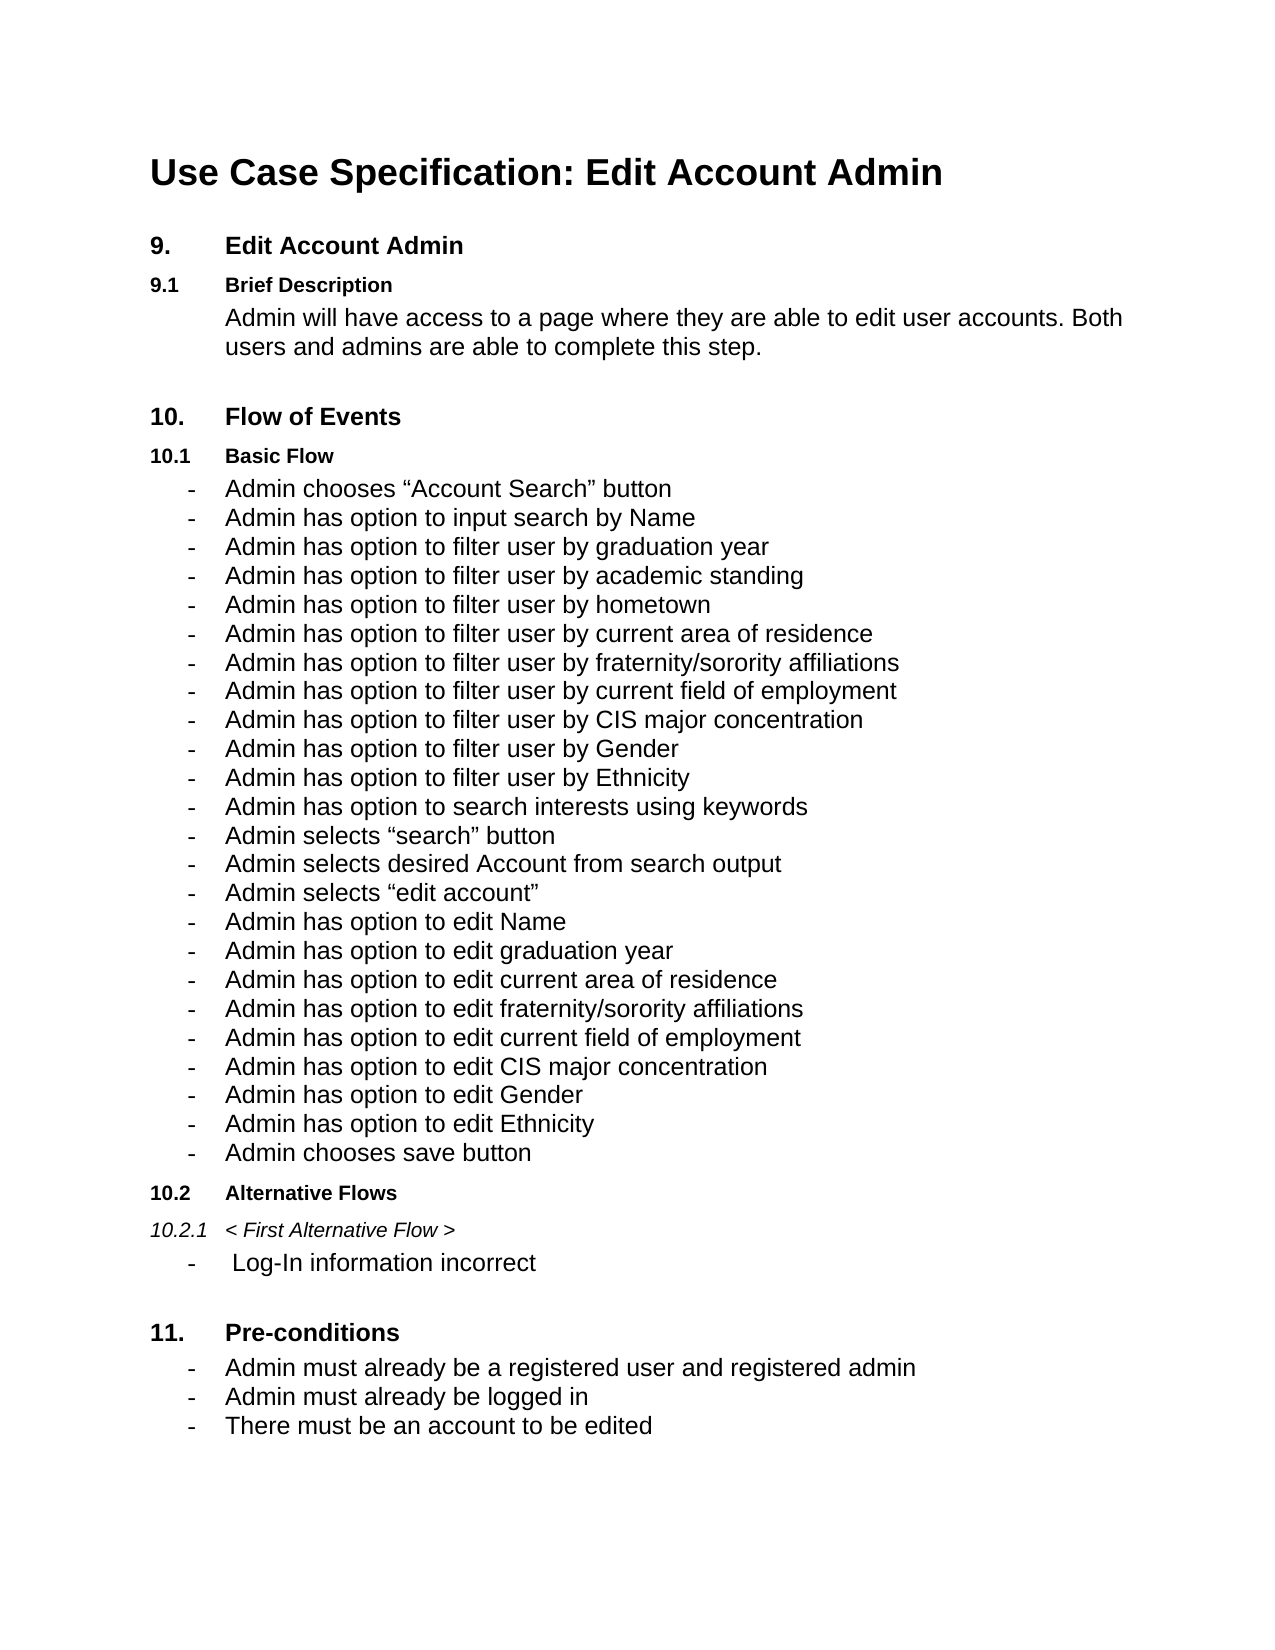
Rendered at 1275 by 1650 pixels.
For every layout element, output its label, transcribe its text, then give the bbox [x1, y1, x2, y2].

subtitle Brief Description [150, 272, 1125, 297]
list Admin has option to input search by Name [187, 503, 1125, 532]
list Admin has option to edit graduation year [187, 936, 1125, 965]
list Admin has option to edit current field of employment [187, 1023, 1125, 1051]
list There must be an account to be edited [187, 1411, 1125, 1440]
list Admin selects desired Account from search output [187, 849, 1125, 878]
subtitle < First Alternative Flow > [150, 1217, 1125, 1242]
list Admin has option to edit Name [187, 907, 1125, 936]
list Admin has option to filter user by CIS major concentration [187, 705, 1125, 734]
list Admin has option to edit fraternity/sorority affiliations [187, 994, 1125, 1023]
list Admin chooses save button [187, 1138, 1125, 1167]
subtitle Alternative Flows [150, 1179, 1125, 1204]
subtitle Pre-conditions [150, 1318, 1125, 1347]
list Admin has option to filter user by current field of employment [187, 676, 1125, 705]
list Admin has option to edit Gender [187, 1080, 1125, 1109]
list Admin has option to filter user by current area of residence [187, 619, 1125, 647]
list Admin has option to filter user by hometown [187, 590, 1125, 619]
list Admin selects “search” button [187, 821, 1125, 849]
list Admin chooses “Account Search” button [187, 474, 1125, 503]
list Admin has option to edit Ethnicity [187, 1109, 1125, 1138]
list Admin must already be logged in [187, 1382, 1125, 1411]
list Admin has option to filter user by Gender [187, 734, 1125, 763]
list Admin selects “edit account” [187, 878, 1125, 907]
title Use Case Specification: Edit Account Admin [150, 150, 1125, 193]
subtitle Flow of Events [150, 402, 1125, 431]
list Admin has option to filter user by graduation year [187, 532, 1125, 561]
list Log-In information incorrect [187, 1248, 1125, 1277]
subtitle Edit Account Admin [150, 231, 1125, 259]
list Admin has option to search interests using keywords [187, 792, 1125, 821]
list Admin has option to filter user by academic standing [187, 561, 1125, 590]
list Admin has option to edit CIS major concentration [187, 1051, 1125, 1080]
list Admin has option to edit current area of residence [187, 965, 1125, 994]
list Admin must already be a registered user and registered admin [187, 1353, 1125, 1382]
list Admin has option to filter user by fraternity/sorority affiliations [187, 647, 1125, 676]
text Admin will have access to a page where they are able to edit user accounts. Both users and admins are able to complete this step. [225, 303, 1125, 361]
list Admin has option to filter user by Ethnicity [187, 763, 1125, 792]
subtitle Basic Flow [150, 443, 1125, 468]
